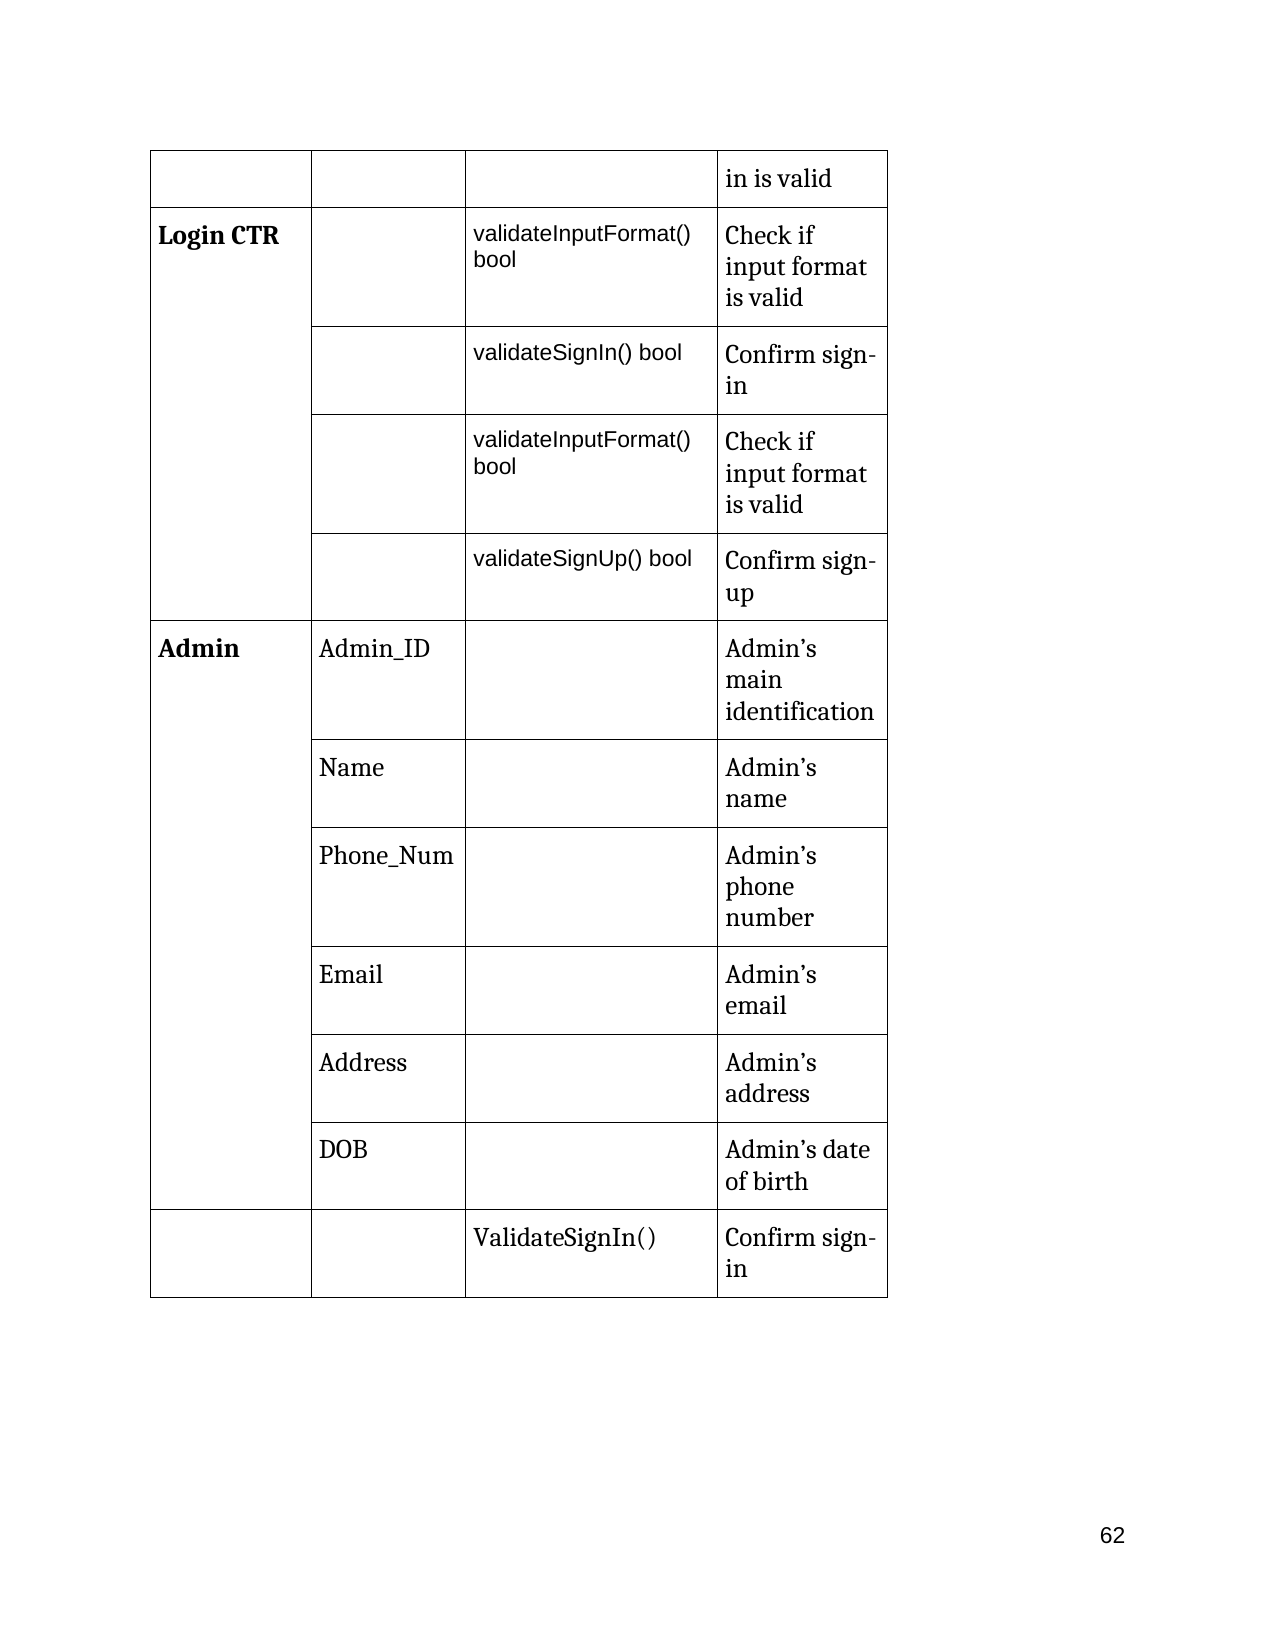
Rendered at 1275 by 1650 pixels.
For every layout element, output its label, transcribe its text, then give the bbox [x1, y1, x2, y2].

table_cell [466, 828, 717, 946]
table_cell [466, 1123, 717, 1209]
table_cell Check if input format is valid [718, 208, 887, 326]
table_cell Admin’s name [718, 740, 887, 827]
table_cell [312, 327, 465, 413]
table_cell validateInputFormat() bool [466, 415, 717, 532]
table_cell Admin [151, 621, 311, 1209]
table_cell Confirm sign-up [718, 534, 887, 620]
table_cell [151, 1210, 311, 1297]
table_cell Phone_Num [312, 828, 465, 946]
table_cell [312, 415, 465, 532]
table_cell [466, 1035, 717, 1122]
table_cell [312, 208, 465, 326]
table_cell validateSignUp() bool [466, 534, 717, 620]
table_cell Email [312, 947, 465, 1034]
table_cell [312, 1210, 465, 1297]
table_cell [466, 621, 717, 739]
table_cell Confirm sign-in [718, 1210, 887, 1297]
table_cell Login CTR [151, 208, 311, 620]
table_cell ValidateSignIn() [466, 1210, 717, 1297]
table_cell Admin’s phone number [718, 828, 887, 946]
table_cell Confirm sign-in [718, 327, 887, 413]
table_cell Admin’s date of birth [718, 1123, 887, 1209]
table_cell [312, 534, 465, 620]
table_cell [718, 151, 887, 207]
table_cell Admin’s address [718, 1035, 887, 1122]
table_cell Address [312, 1035, 465, 1122]
table_cell Name [312, 740, 465, 827]
table_cell [466, 740, 717, 827]
table_cell validateInputFormat() bool [466, 208, 717, 326]
table_cell DOB [312, 1123, 465, 1209]
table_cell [466, 151, 717, 207]
table_cell [312, 151, 465, 207]
table_cell Admin_ID [312, 621, 465, 739]
table_cell Admin’s main identification [718, 621, 887, 739]
table_cell [466, 947, 717, 1034]
table_cell Admin’s email [718, 947, 887, 1034]
table_cell Check if input format is valid [718, 415, 887, 532]
table_cell validateSignIn() bool [466, 327, 717, 413]
